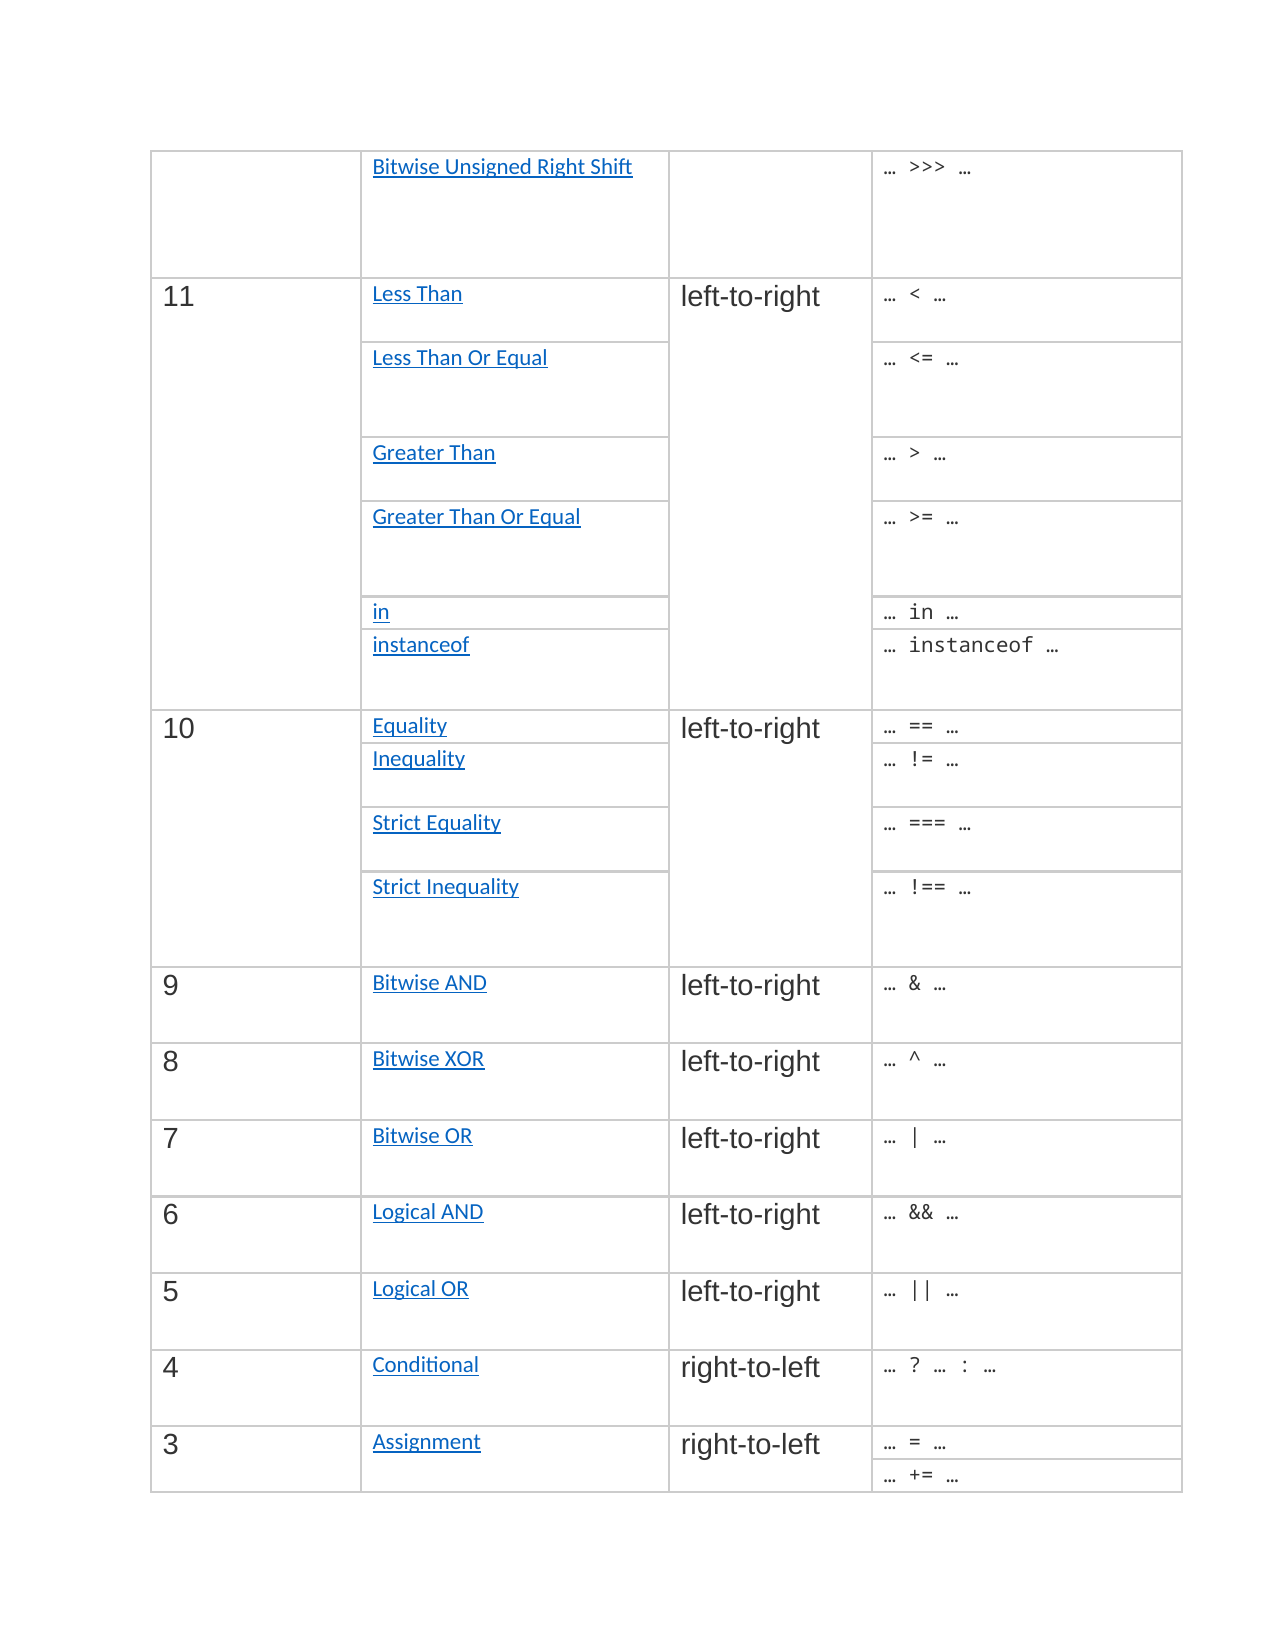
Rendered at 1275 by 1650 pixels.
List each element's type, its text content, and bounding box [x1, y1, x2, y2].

table_cell right-to-left [670, 1427, 871, 1491]
table_cell 3 [152, 1427, 360, 1491]
table_cell left-to-right [670, 1044, 871, 1119]
table_cell … >= … [873, 502, 1181, 595]
table_cell … == … [873, 711, 1181, 742]
table_cell in [362, 598, 668, 628]
table_cell … ^ … [873, 1044, 1181, 1119]
table_cell 6 [152, 1198, 360, 1272]
table_cell 5 [152, 1274, 360, 1348]
table_cell 9 [152, 968, 360, 1042]
table_cell 8 [152, 1044, 360, 1119]
table_cell … > … [873, 438, 1181, 500]
table_cell Bitwise AND [362, 968, 668, 1042]
table_cell left-to-right [670, 279, 871, 709]
table_cell Less Than [362, 279, 668, 341]
table_cell right-to-left [670, 1351, 871, 1425]
table_cell … || … [873, 1274, 1181, 1348]
table_cell 4 [152, 1351, 360, 1425]
table_cell Conditional [362, 1351, 668, 1425]
table_cell … & … [873, 968, 1181, 1042]
table_cell … in … [873, 598, 1181, 628]
table_cell … !== … [873, 873, 1181, 966]
table_cell 7 [152, 1121, 360, 1195]
table_cell Strict Equality [362, 808, 668, 870]
table_cell … < … [873, 279, 1181, 341]
table_cell Inequality [362, 744, 668, 806]
table_cell Less Than Or Equal [362, 343, 668, 436]
table_cell Assignment [362, 1427, 668, 1491]
table_cell Strict Inequality [362, 873, 668, 966]
table_cell left-to-right [670, 1121, 871, 1195]
table_cell 10 [152, 711, 360, 966]
table_cell Greater Than [362, 438, 668, 500]
table_cell instanceof [362, 630, 668, 709]
table_cell Logical AND [362, 1198, 668, 1272]
table_cell left-to-right [670, 711, 871, 966]
table_cell left-to-right [670, 1198, 871, 1272]
table_cell … += … [873, 1460, 1181, 1491]
table_cell Greater Than Or Equal [362, 502, 668, 595]
table_cell Bitwise Unsigned Right Shift [362, 152, 668, 277]
table_cell … ? … : … [873, 1351, 1181, 1425]
table_cell left-to-right [670, 1274, 871, 1348]
table_cell … != … [873, 744, 1181, 806]
table_cell … <= … [873, 343, 1181, 436]
table_cell … = … [873, 1427, 1181, 1458]
table_cell Bitwise XOR [362, 1044, 668, 1119]
table_cell … === … [873, 808, 1181, 870]
table_cell left-to-right [670, 968, 871, 1042]
table_cell Logical OR [362, 1274, 668, 1348]
table_cell 11 [152, 279, 360, 709]
table_cell … instanceof … [873, 630, 1181, 709]
table_cell Bitwise OR [362, 1121, 668, 1195]
table_cell … >>> … [873, 152, 1181, 277]
table_cell Equality [362, 711, 668, 742]
table_cell … | … [873, 1121, 1181, 1195]
table_cell … && … [873, 1198, 1181, 1272]
